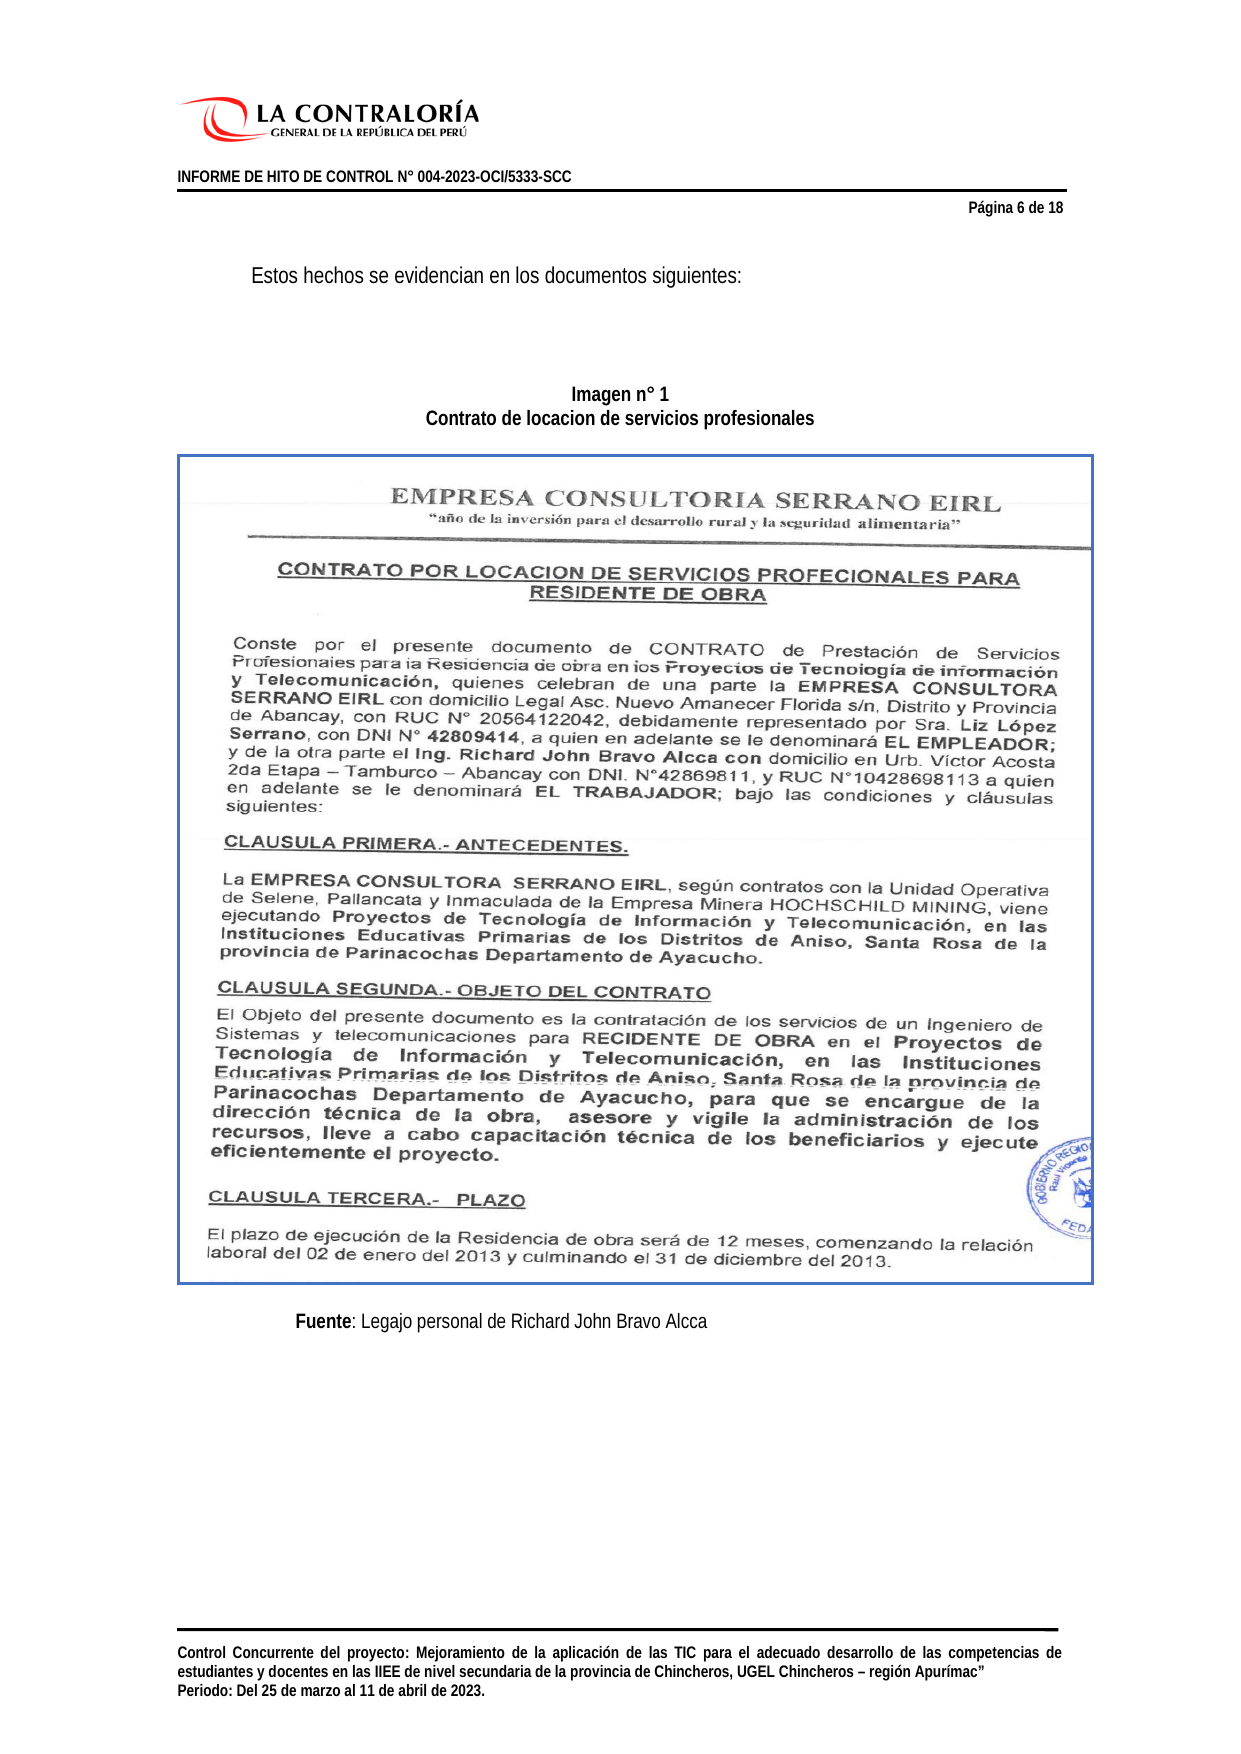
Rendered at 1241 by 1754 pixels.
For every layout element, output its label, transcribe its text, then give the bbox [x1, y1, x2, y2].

text Fuente: Legajo personal de Richard John Bravo Alcca [295, 1309, 1063, 1333]
text Imagen n° 1 [177, 381, 1063, 405]
text Contrato de locacion de servicios profesionales [177, 405, 1063, 429]
list Estos hechos se evidencian en los documentos siguientes: [251, 262, 1063, 289]
picture [180, 457, 1091, 1282]
picture [177, 73, 479, 167]
